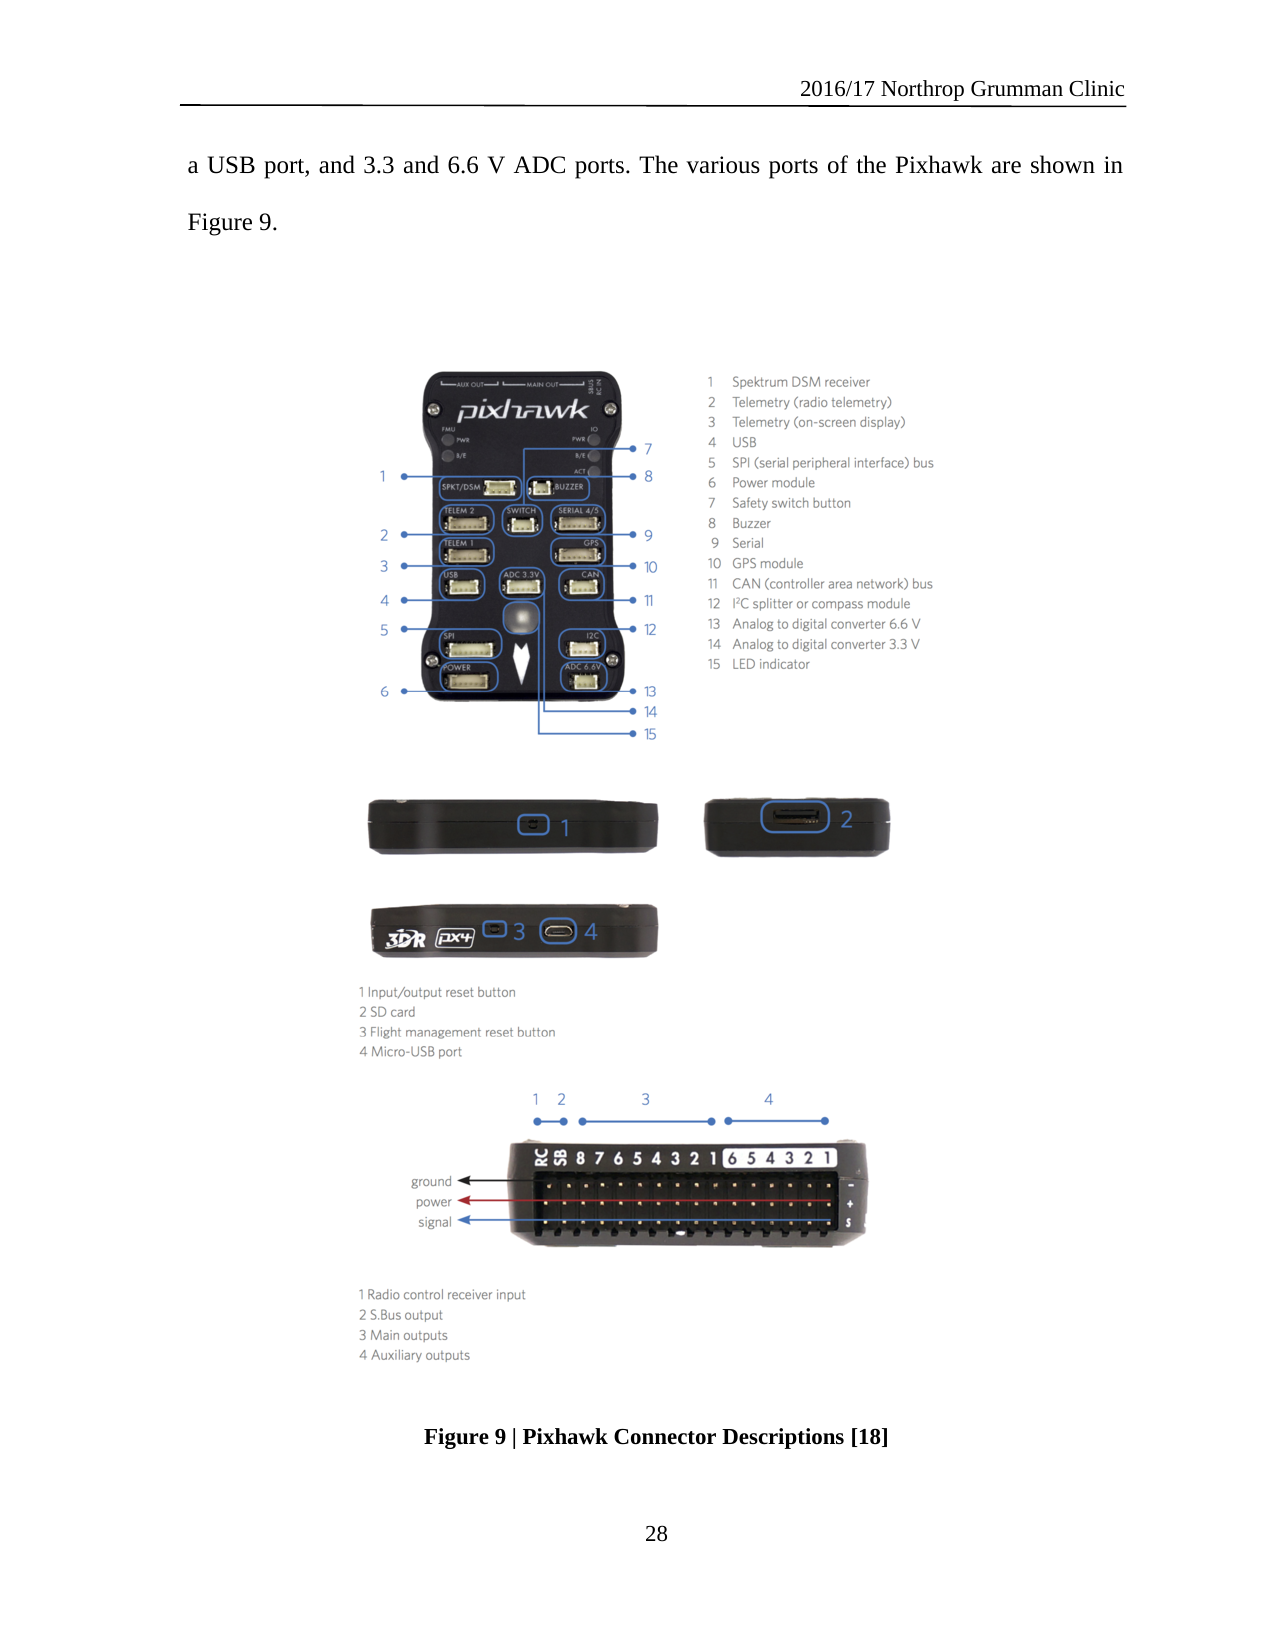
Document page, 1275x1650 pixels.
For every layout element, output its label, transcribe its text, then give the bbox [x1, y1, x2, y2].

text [187, 150, 1125, 236]
picture [335, 347, 1034, 1382]
